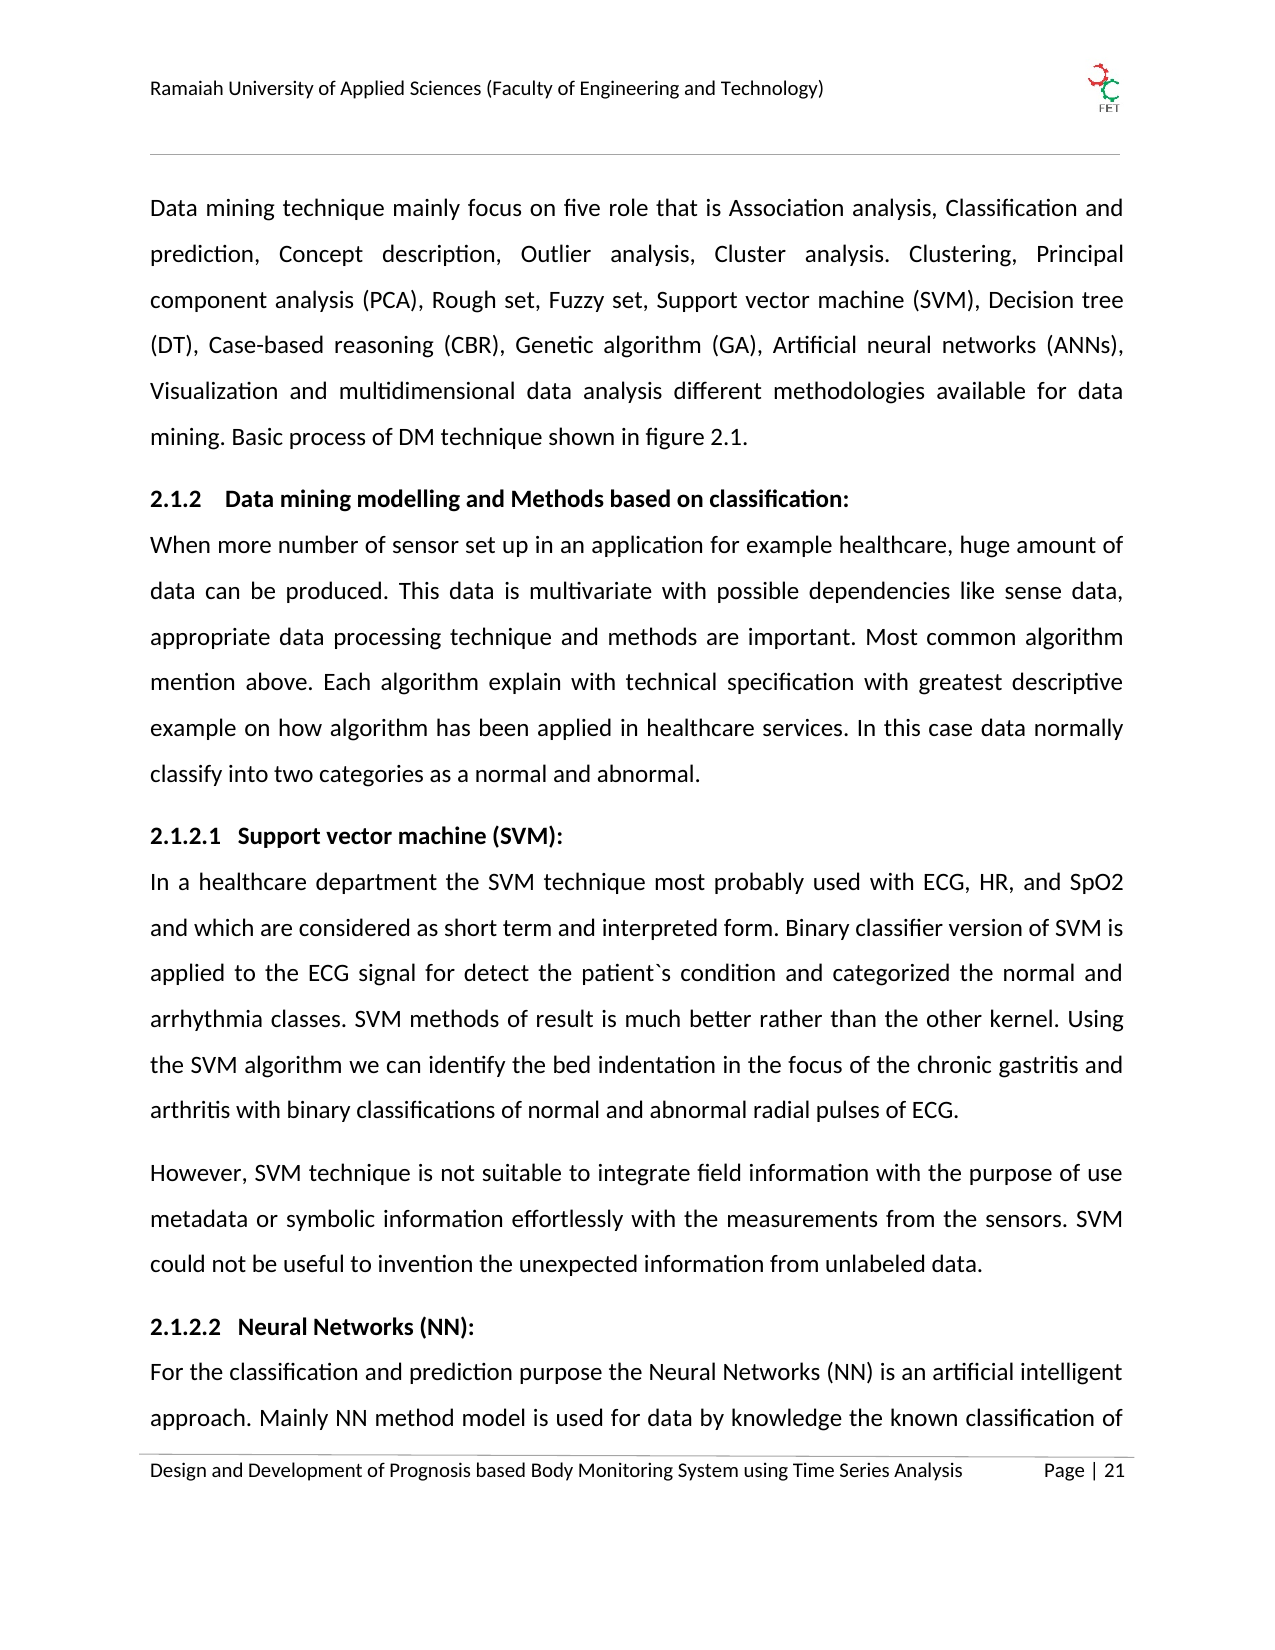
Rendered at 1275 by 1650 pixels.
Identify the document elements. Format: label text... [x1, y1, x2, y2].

picture [1084, 57, 1125, 118]
subtitle 2.1.2.2 Neural Networks (NN): [150, 1311, 1125, 1341]
text When more number of sensor set up in an application for example healthcare, huge amount of data can be produced. This data is multivariate with possible dependencies like sense data, appropriate data processing technique and methods are important. Most common algorithm mention above. Each algorithm explain with technical specification with greatest descriptive example on how algorithm has been applied in healthcare services. In this case data normally classify into two categories as a normal and abnormal. [150, 529, 1125, 788]
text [150, 1357, 1125, 1433]
text Data mining technique mainly focus on five role that is Association analysis, Classification and prediction, Concept description, Outlier analysis, Cluster analysis. Clustering, Principal component analysis (PCA), Rough set, Fuzzy set, Support vector machine (SVM), Decision tree (DT), Case-based reasoning (CBR), Genetic algorithm (GA), Artificial neural networks (ANNs), Visualization and multidimensional data analysis different methodologies available for data mining. Basic process of DM technique shown in figure 2.1. [150, 192, 1125, 452]
text In a healthcare department the SVM technique most probably used with ECG, HR, and SpO2 and which are considered as short term and interpreted form. Binary classifier version of SVM is applied to the ECG signal for detect the patient`s condition and categorized the normal and arrhythmia classes. SVM methods of result is much better rather than the other kernel. Using the SVM algorithm we can identify the bed indentation in the focus of the chronic gastritis and arthritis with binary classifications of normal and abnormal radial pulses of ECG. [150, 866, 1125, 1125]
text However, SVM technique is not suitable to integrate field information with the purpose of use metadata or symbolic information effortlessly with the measurements from the sensors. SVM could not be useful to invention the unexpected information from unlabeled data. [150, 1157, 1125, 1279]
subtitle 2.1.2 Data mining modelling and Methods based on classification: [150, 483, 1125, 514]
subtitle 2.1.2.1 Support vector machine (SVM): [150, 820, 1125, 851]
